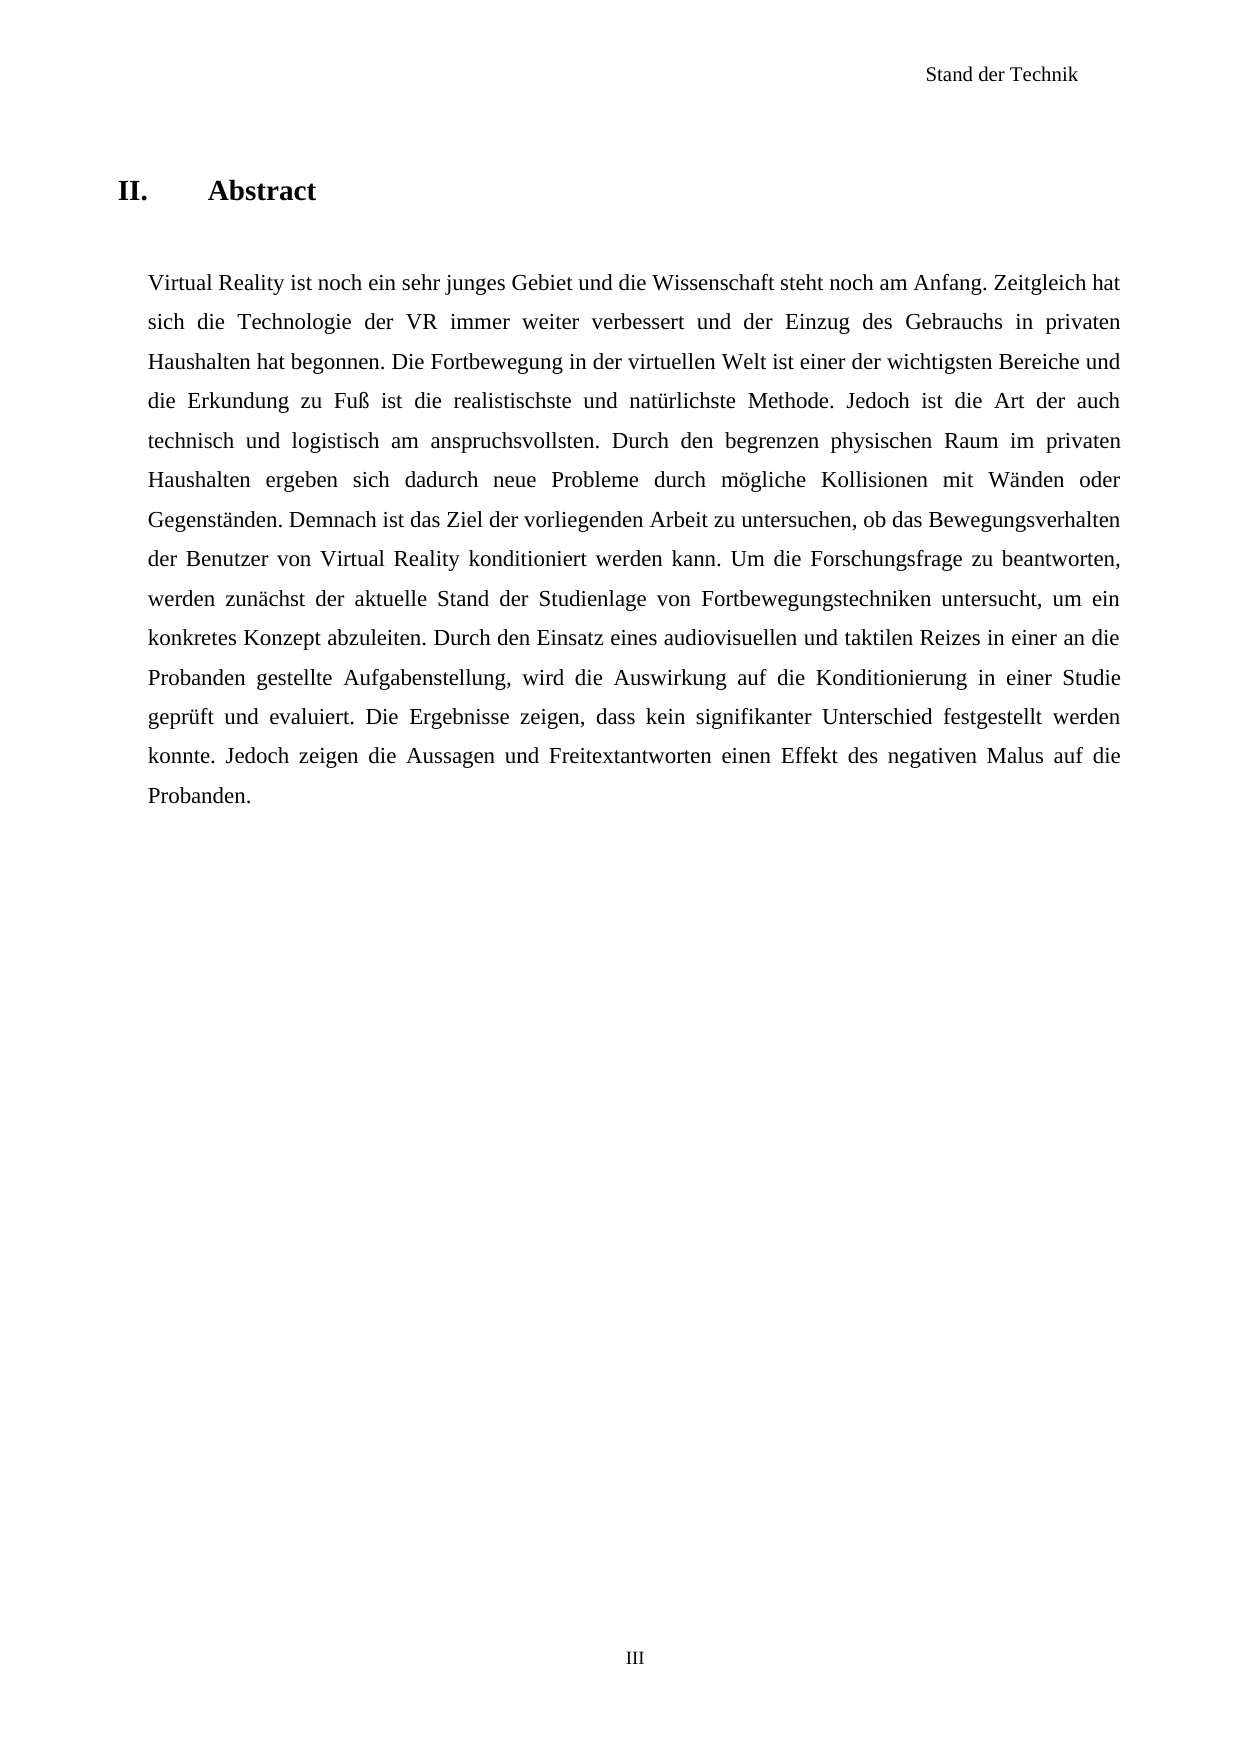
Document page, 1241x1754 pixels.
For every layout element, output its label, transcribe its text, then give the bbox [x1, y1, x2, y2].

text Abstract [148, 173, 1122, 206]
text Virtual Reality ist noch ein sehr junges Gebiet und die Wissenschaft steht noch am Anfang. Zeitgleich hat sich die Technologie der VR immer weiter verbessert und der Einzug des Gebrauchs in privaten Haushalten hat begonnen. Die Fortbewegung in der virtuellen Welt ist einer der wichtigsten Bereiche und die Erkundung zu Fuß ist die realistischste und natürlichste Methode. Jedoch ist die Art der auch technisch und logistisch am anspruchsvollsten. Durch den begrenzen physischen Raum im privaten Haushalten ergeben sich dadurch neue Probleme durch mögliche Kollisionen mit Wänden oder Gegenständen. Demnach ist das Ziel der vorliegenden Arbeit zu untersuchen, ob das Bewegungsverhalten der Benutzer von Virtual Reality konditioniert werden kann. Um die Forschungsfrage zu beantworten, werden zunächst der aktuelle Stand der Studienlage von Fortbewegungstechniken untersucht, um ein konkretes Konzept abzuleiten. Durch den Einsatz eines audiovisuellen und taktilen Reizes in einer an die Probanden gestellte Aufgabenstellung, wird die Auswirkung auf die Konditionierung in einer Studie geprüft und evaluiert. Die Ergebnisse zeigen, dass kein signifikanter Unterschied festgestellt werden konnte. Jedoch zeigen die Aussagen und Freitextantworten einen Effekt des negativen Malus auf die Probanden. [148, 269, 1122, 808]
